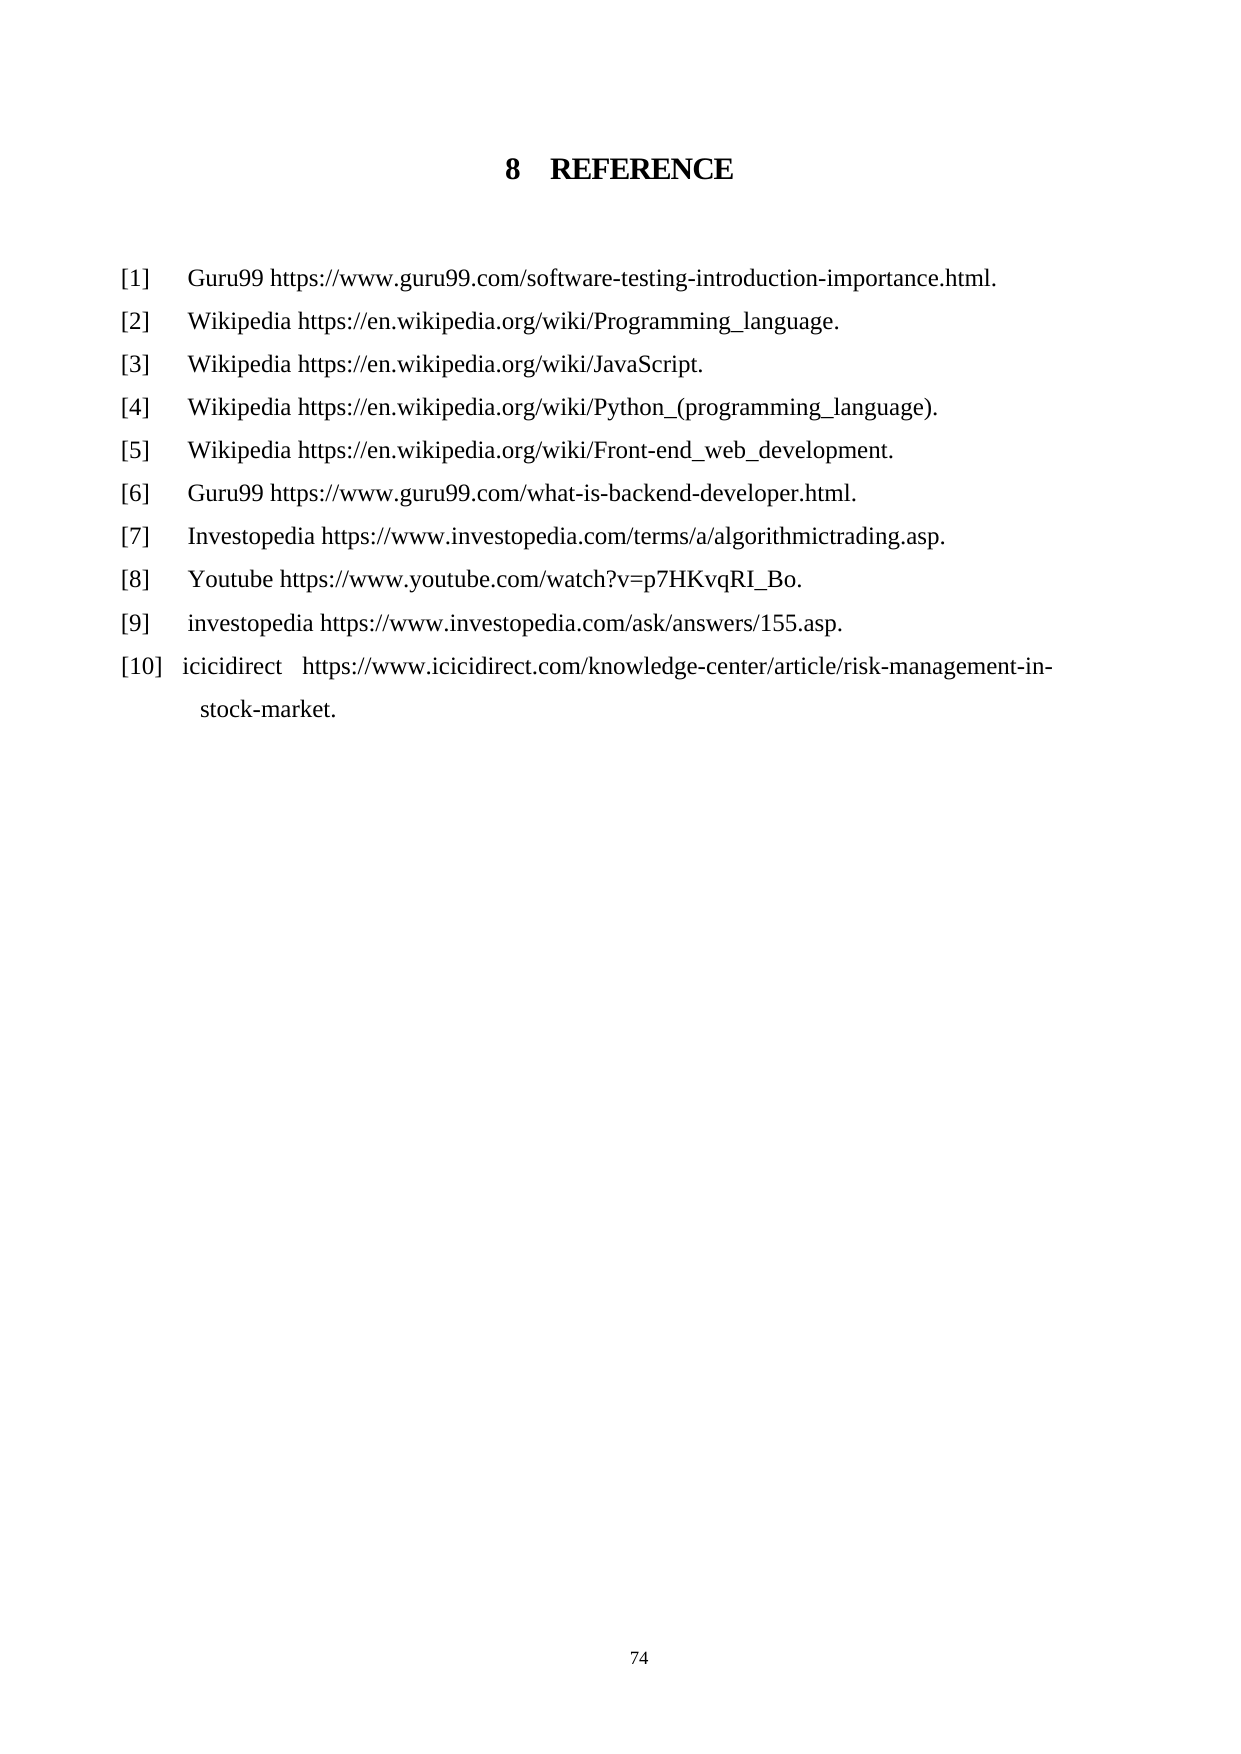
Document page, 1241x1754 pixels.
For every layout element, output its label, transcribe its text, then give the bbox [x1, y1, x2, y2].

text [10] icicidirect https://www.icicidirect.com/knowledge-center/article/risk-management-in-stock-market. [121, 651, 1053, 723]
text [5] Wikipedia https://en.wikipedia.org/wiki/Front-end_web_development. [121, 435, 1053, 464]
text [1] Guru99 https://www.guru99.com/software-testing-introduction-importance.html. [121, 263, 1053, 291]
text [4] Wikipedia https://en.wikipedia.org/wiki/Python_(programming_language). [121, 392, 1053, 421]
text [3] Wikipedia https://en.wikipedia.org/wiki/JavaScript. [121, 349, 1053, 378]
subtitle REFERENCE [187, 150, 1053, 186]
text [7] Investopedia https://www.investopedia.com/terms/a/algorithmictrading.asp. [121, 521, 1053, 550]
text [8] Youtube https://www.youtube.com/watch?v=p7HKvqRI_Bo. [121, 564, 1053, 593]
text [2] Wikipedia https://en.wikipedia.org/wiki/Programming_language. [121, 306, 1053, 334]
text [6] Guru99 https://www.guru99.com/what-is-backend-developer.html. [121, 478, 1053, 507]
text [9] investopedia https://www.investopedia.com/ask/answers/155.asp. [121, 608, 1053, 636]
